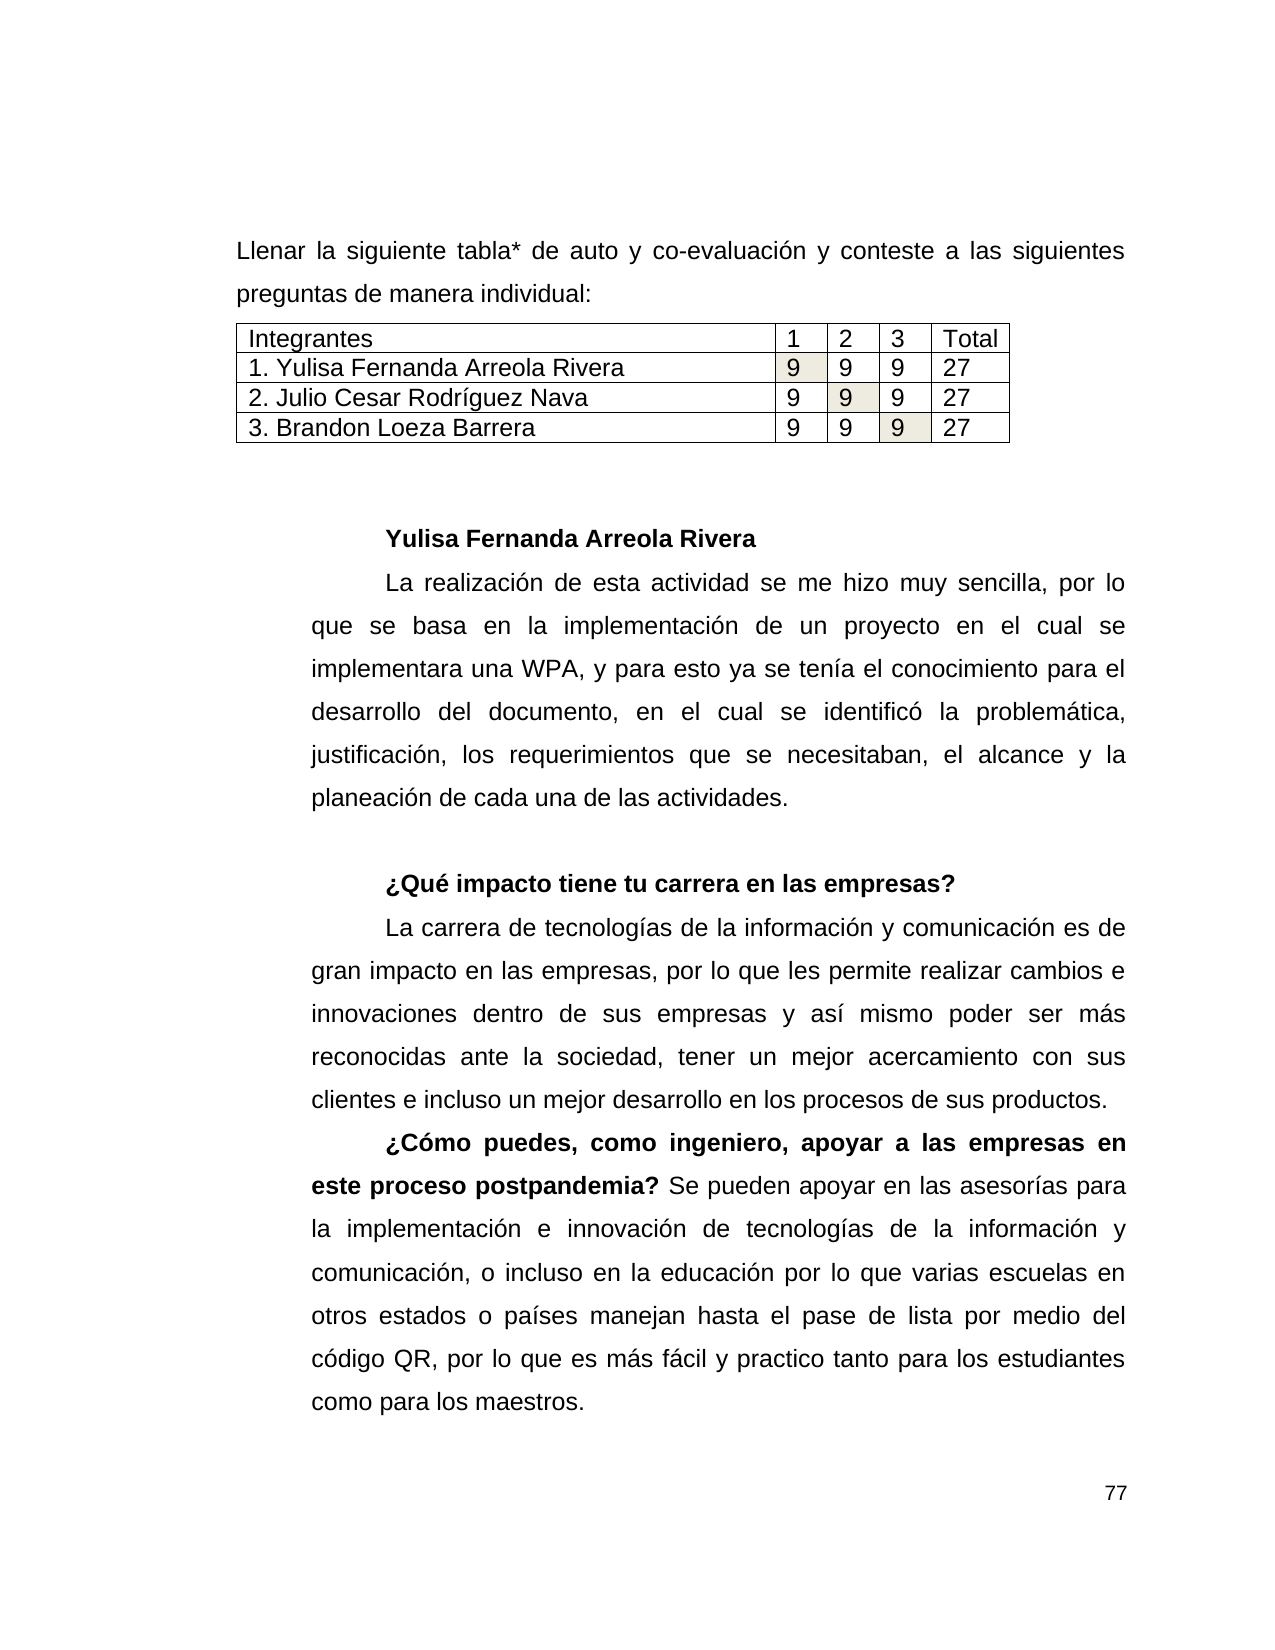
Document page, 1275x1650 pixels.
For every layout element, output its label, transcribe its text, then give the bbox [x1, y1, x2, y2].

text Llenar la siguiente tabla* de auto y co-evaluación y conteste a las siguientes preguntas de manera individual: [236, 236, 1127, 308]
table_header 2 [828, 324, 879, 352]
table_cell 9 [880, 353, 931, 382]
table_cell 2. Julio Cesar Rodríguez Nava [237, 383, 775, 412]
table_cell 9 [776, 353, 827, 382]
text ¿Qué impacto tiene tu carrera en las empresas? [311, 869, 1127, 898]
text La carrera de tecnologías de la información y comunicación es de gran impacto en las empresas, por lo que les permite realizar cambios e innovaciones dentro de sus empresas y así mismo poder ser más reconocidas ante la sociedad, tener un mejor acercamiento con sus clientes e incluso un mejor desarrollo en los procesos de sus productos. [311, 912, 1127, 1114]
table_cell 9 [776, 383, 827, 412]
table_header Total [932, 324, 1009, 352]
table_cell 27 [932, 413, 1009, 442]
table_cell 9 [828, 383, 879, 412]
text La realización de esta actividad se me hizo muy sencilla, por lo que se basa en la implementación de un proyecto en el cual se implementara una WPA, y para esto ya se tenía el conocimiento para el desarrollo del documento, en el cual se identificó la problemática, justificación, los requerimientos que se necesitaban, el alcance y la planeación de cada una de las actividades. [311, 567, 1127, 812]
table_cell 3. Brandon Loeza Barrera [237, 413, 775, 442]
table_cell 9 [828, 353, 879, 382]
text ¿Cómo puedes, como ingeniero, apoyar a las empresas en este proceso postpandemia? Se pueden apoyar en las asesorías para la implementación e innovación de tecnologías de la información y comunicación, o incluso en la educación por lo que varias escuelas en otros estados o países manejan hasta el pase de lista por medio del código QR, por lo que es más fácil y practico tanto para los estudiantes como para los maestros. [311, 1128, 1127, 1416]
table_header Integrantes [237, 324, 775, 352]
table_cell 9 [880, 413, 931, 442]
table_cell 9 [776, 413, 827, 442]
table_cell 1. Yulisa Fernanda Arreola Rivera [237, 353, 775, 382]
text Yulisa Fernanda Arreola Rivera [311, 524, 1127, 553]
table_cell 9 [880, 383, 931, 412]
table_cell 9 [828, 413, 879, 442]
table_header 1 [776, 324, 827, 352]
table_cell 27 [932, 353, 1009, 382]
table_header 3 [880, 324, 931, 352]
table_cell 27 [932, 383, 1009, 412]
